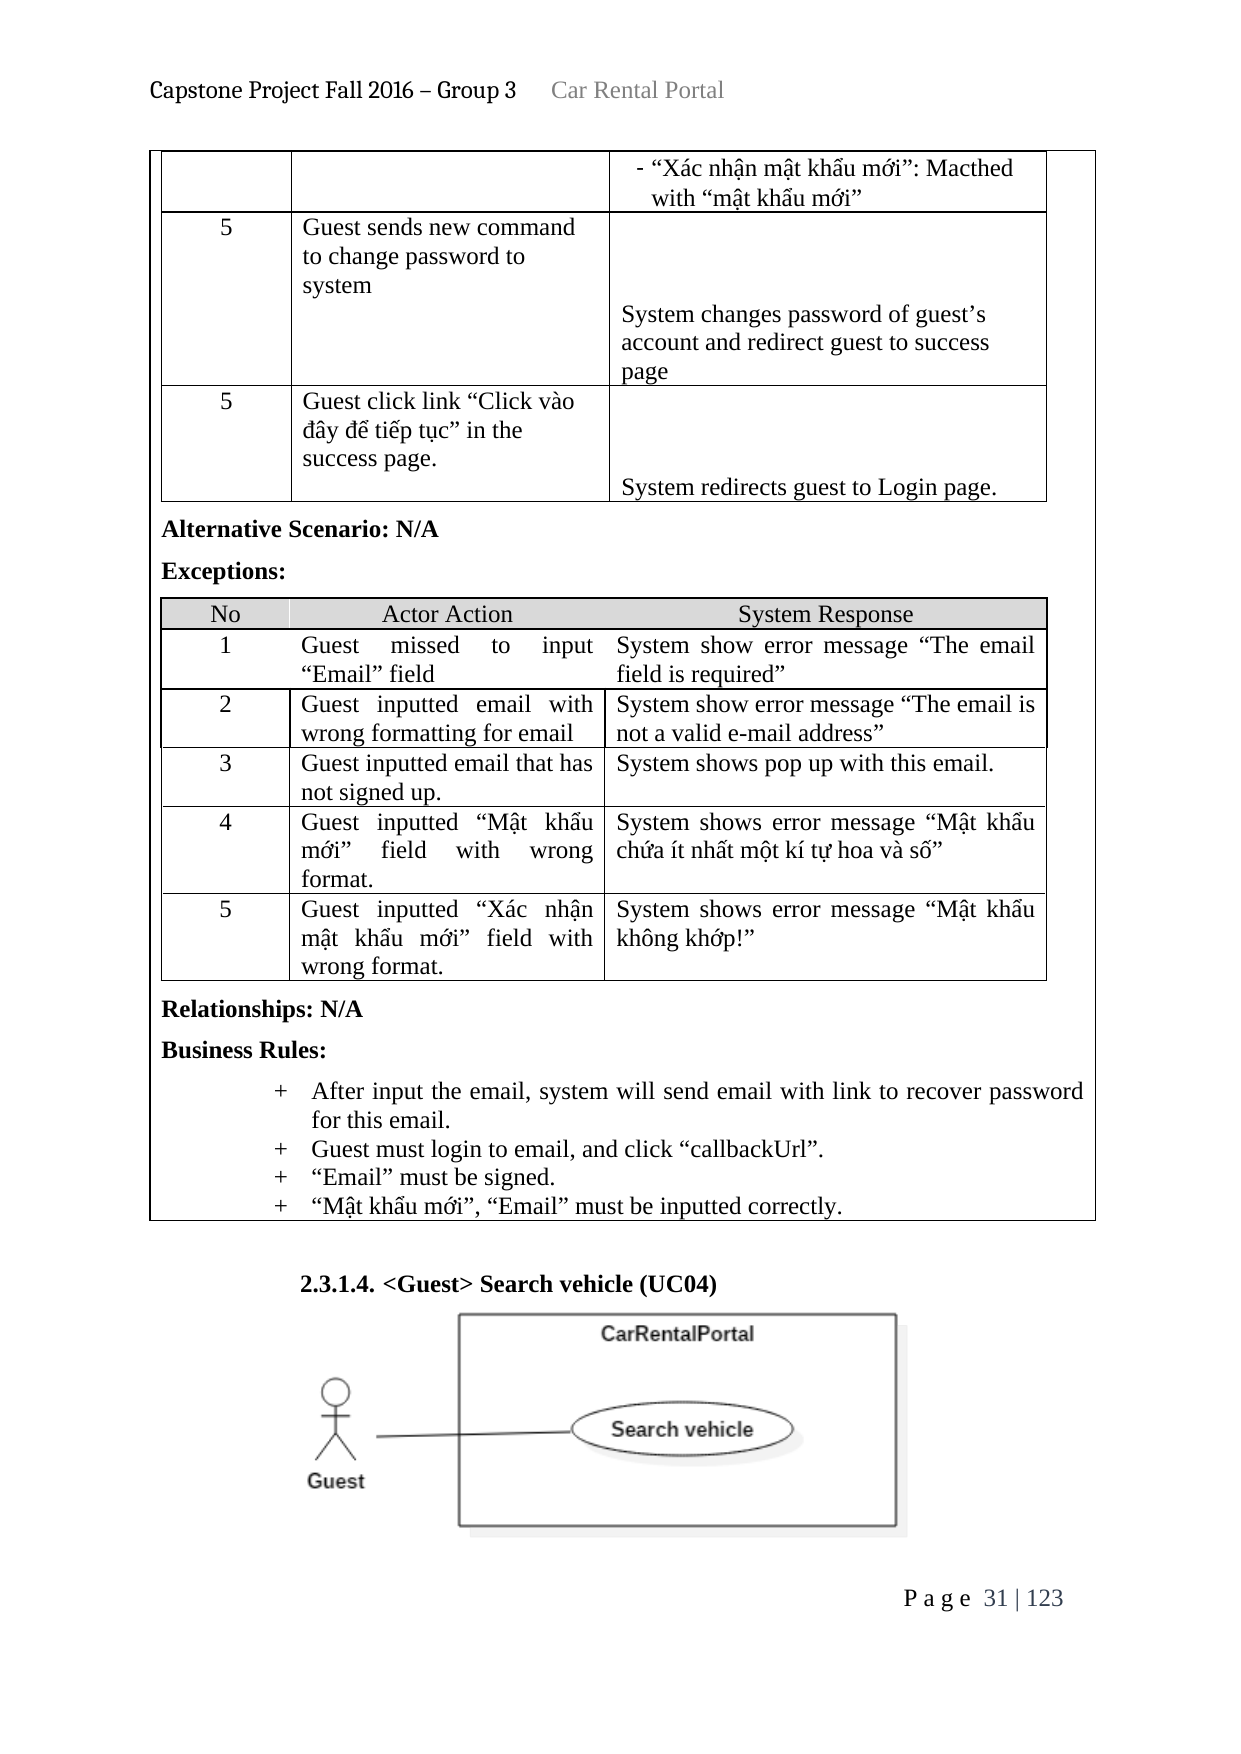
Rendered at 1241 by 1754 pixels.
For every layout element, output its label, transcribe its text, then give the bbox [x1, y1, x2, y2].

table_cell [151, 151, 1095, 1220]
picture [281, 1299, 959, 1547]
subtitle <Guest> Search vehicle (UC04) [300, 1269, 1090, 1297]
